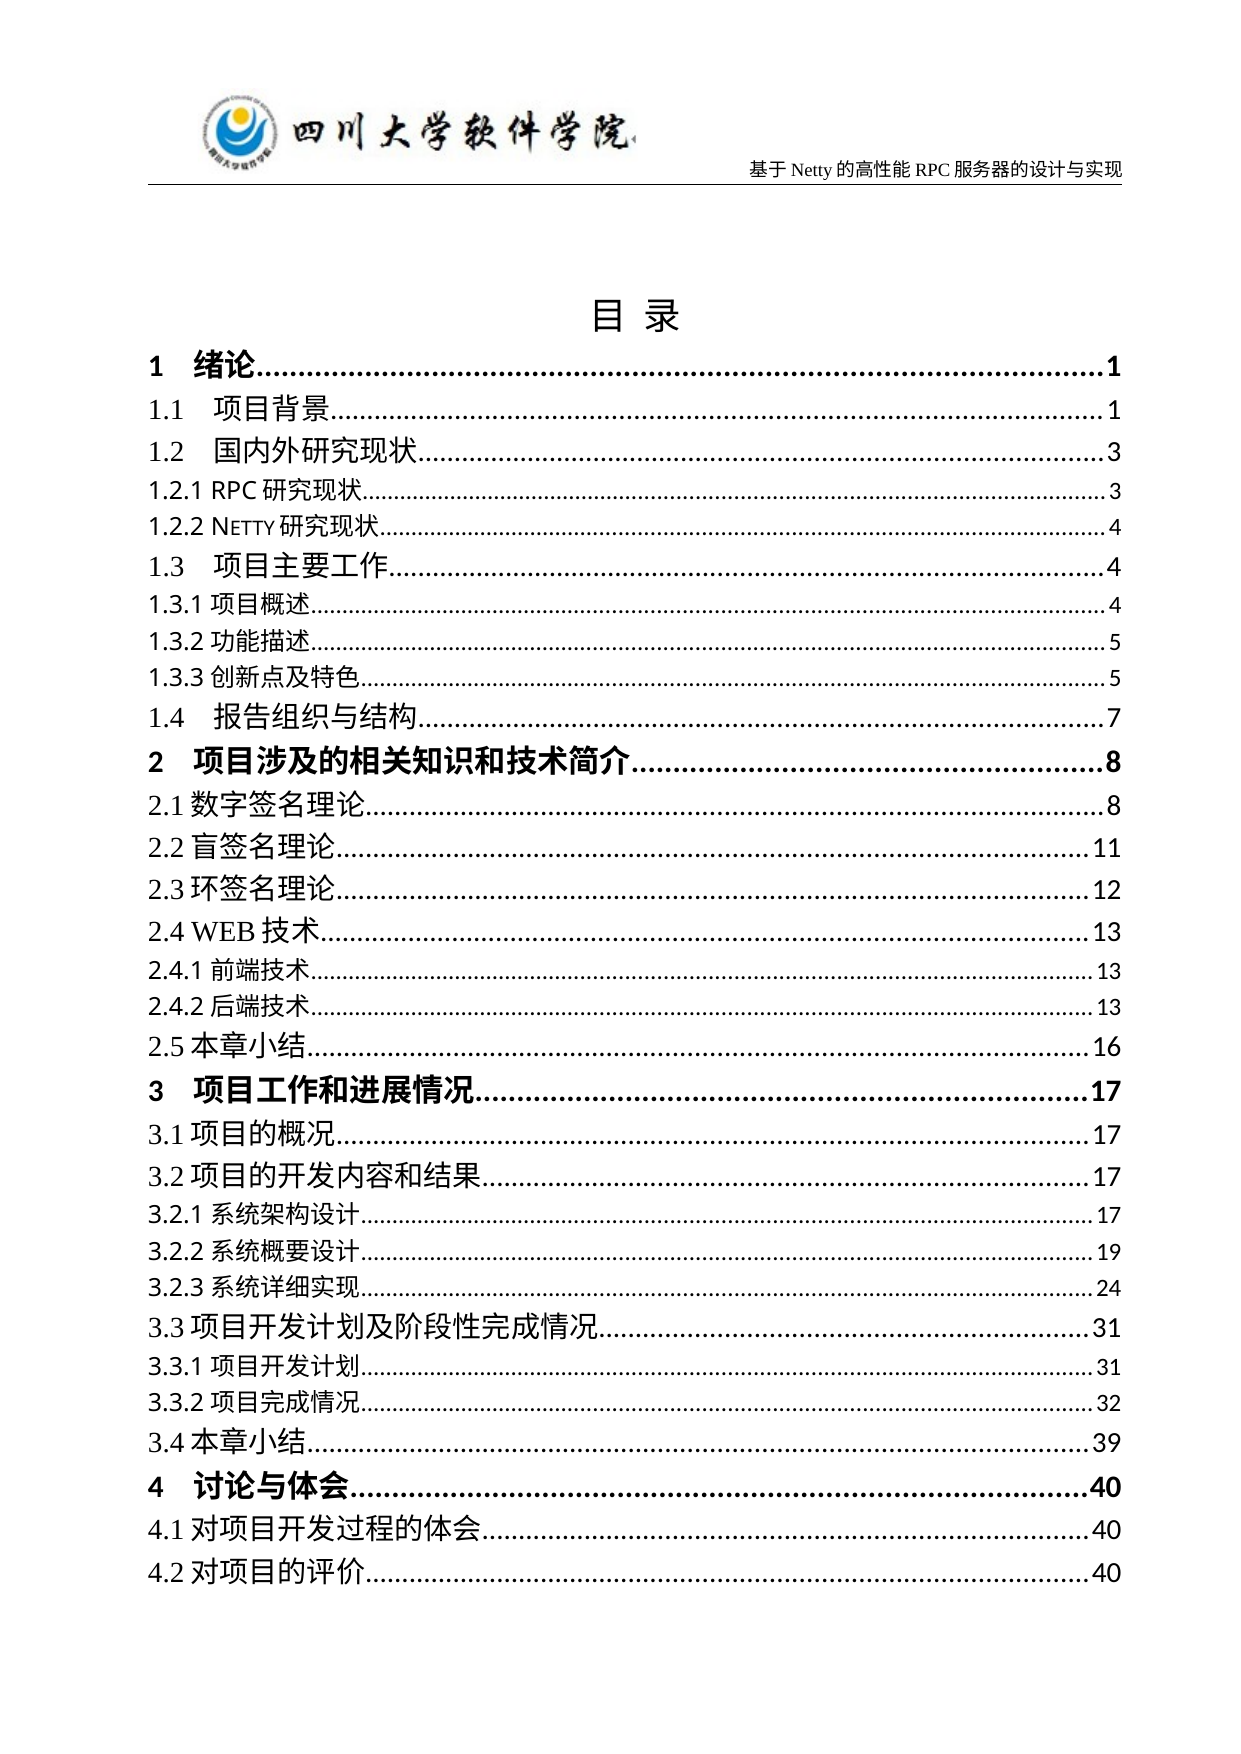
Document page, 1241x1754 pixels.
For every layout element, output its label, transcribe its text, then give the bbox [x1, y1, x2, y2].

text 1 绪论 1 [148, 340, 1122, 386]
text 3.2.2 系统概要设计 19 [148, 1231, 1122, 1267]
text 3.1项目的概况 17 [148, 1110, 1122, 1153]
text 4.1对项目开发过程的体会 40 [148, 1506, 1122, 1548]
text 2.4.2 后端技术 13 [148, 987, 1122, 1023]
text 2.2盲签名理论 11 [148, 823, 1122, 866]
text 3.2.1 系统架构设计 17 [148, 1195, 1122, 1231]
text 1.4 报告组织与结构 7 [148, 694, 1122, 736]
text 1.1 项目背景 1 [148, 386, 1122, 428]
text 3.2项目的开发内容和结果 17 [148, 1153, 1122, 1195]
text 1.2.1 RPC研究现状 3 [148, 470, 1122, 506]
text 3.4本章小结 39 [148, 1418, 1122, 1461]
text 1.3.3 创新点及特色 5 [148, 657, 1122, 694]
text 2.1数字签名理论 8 [148, 781, 1122, 823]
text 3 项目工作和进展情况 17 [148, 1065, 1122, 1110]
text 目 录 [148, 286, 1122, 340]
text 2.3环签名理论 12 [148, 866, 1122, 908]
text 1.3 项目主要工作 4 [148, 543, 1122, 585]
text 2.5本章小结 16 [148, 1023, 1122, 1065]
text 1.2 国内外研究现状 3 [148, 428, 1122, 470]
text 2.4.1 前端技术 13 [148, 950, 1122, 987]
picture [197, 88, 639, 177]
text 3.3.2 项目完成情况 32 [148, 1382, 1122, 1418]
text 1.3.1 项目概述 4 [148, 585, 1122, 621]
text 2.4 WEB技术 13 [148, 908, 1122, 950]
text 4.2对项目的评价 40 [148, 1548, 1122, 1591]
text 3.3项目开发计划及阶段性完成情况 31 [148, 1304, 1122, 1346]
text 3.2.3 系统详细实现 24 [148, 1267, 1122, 1304]
text 3.3.1 项目开发计划 31 [148, 1346, 1122, 1382]
text 2 项目涉及的相关知识和技术简介 8 [148, 736, 1122, 781]
text 1.3.2 功能描述 5 [148, 621, 1122, 657]
text 4 讨论与体会 40 [148, 1461, 1122, 1506]
text 1.2.2 Netty研究现状 4 [148, 506, 1122, 543]
